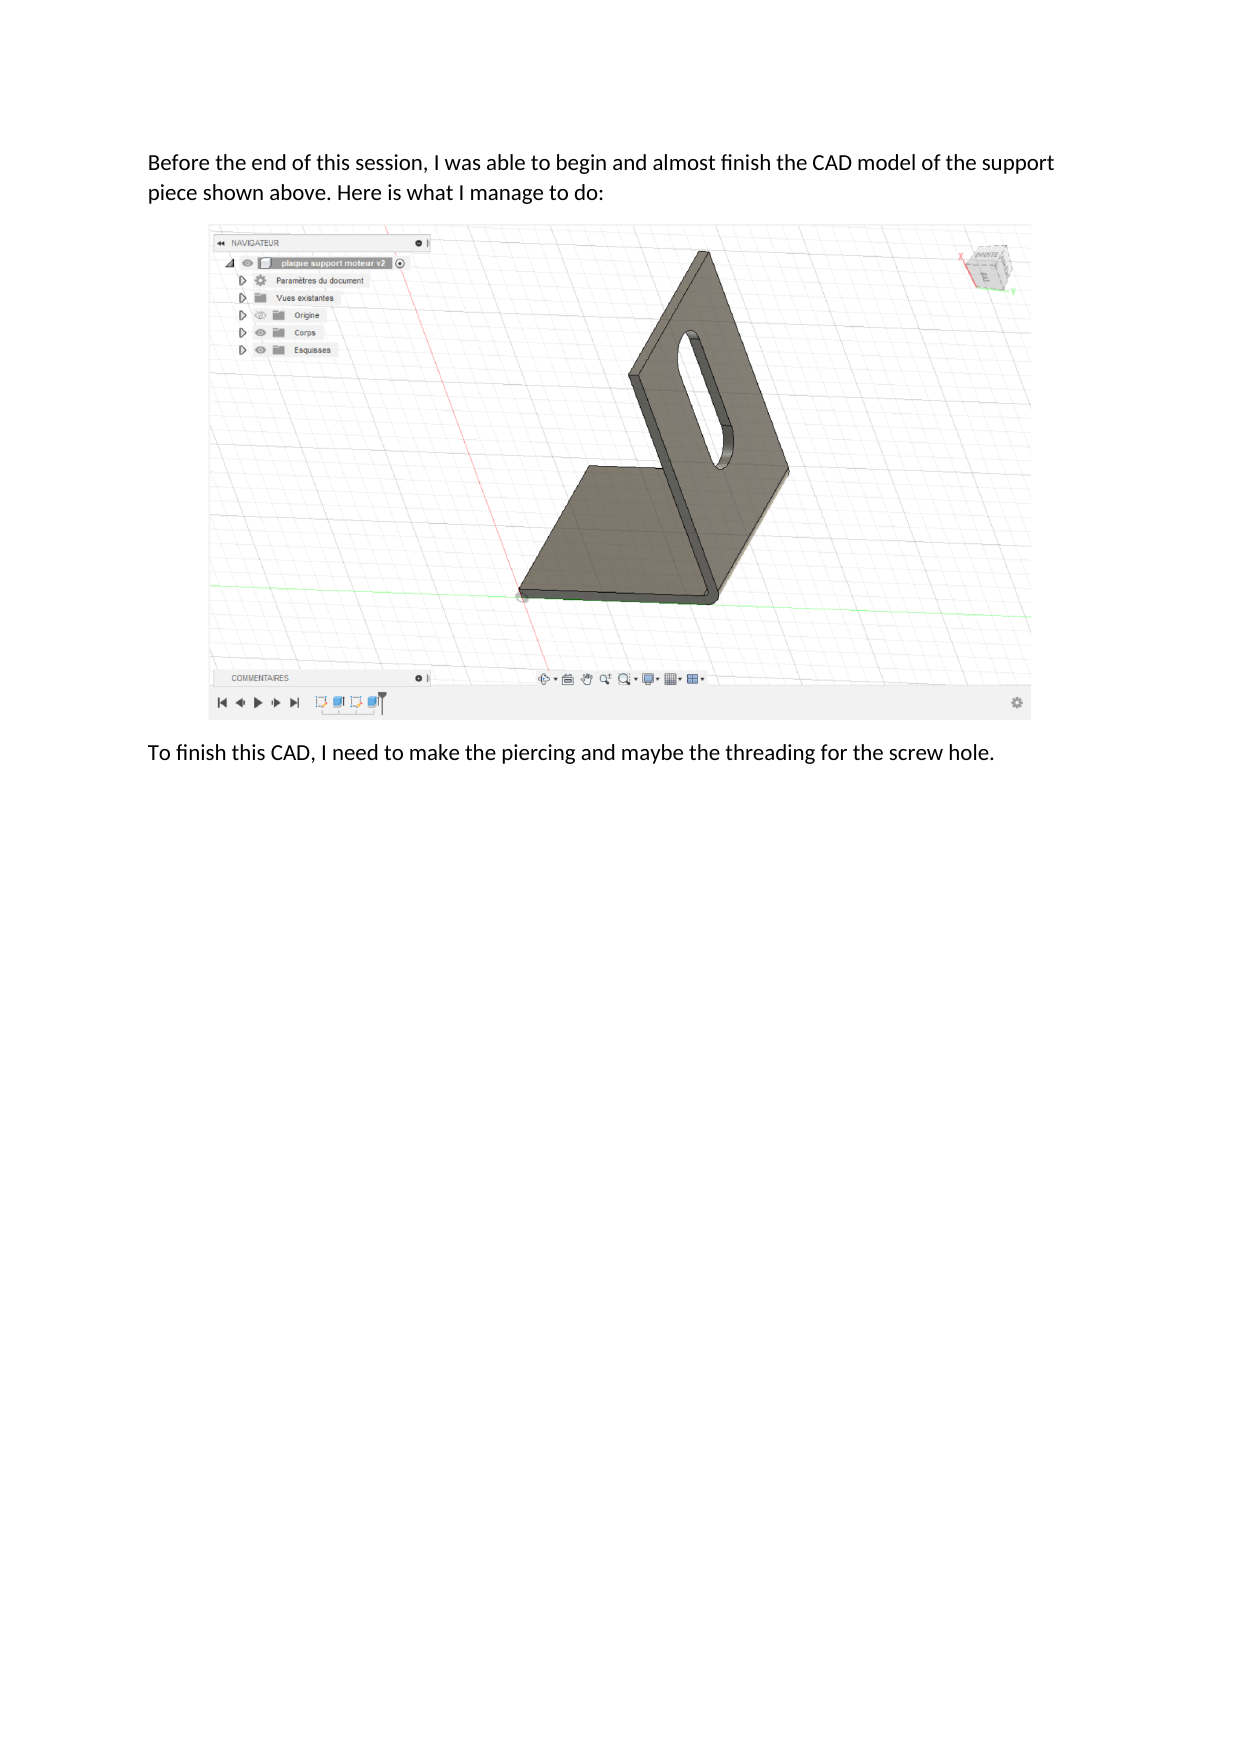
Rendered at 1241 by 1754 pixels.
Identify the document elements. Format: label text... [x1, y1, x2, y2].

text Before the end of this session, I was able to begin and almost finish the CAD model of the support piece shown above. Here is what I manage to do: [148, 148, 1093, 206]
text To finish this CAD, I need to make the piercing and maybe the threading for the screw hole. [148, 738, 1093, 766]
picture [208, 224, 1032, 720]
